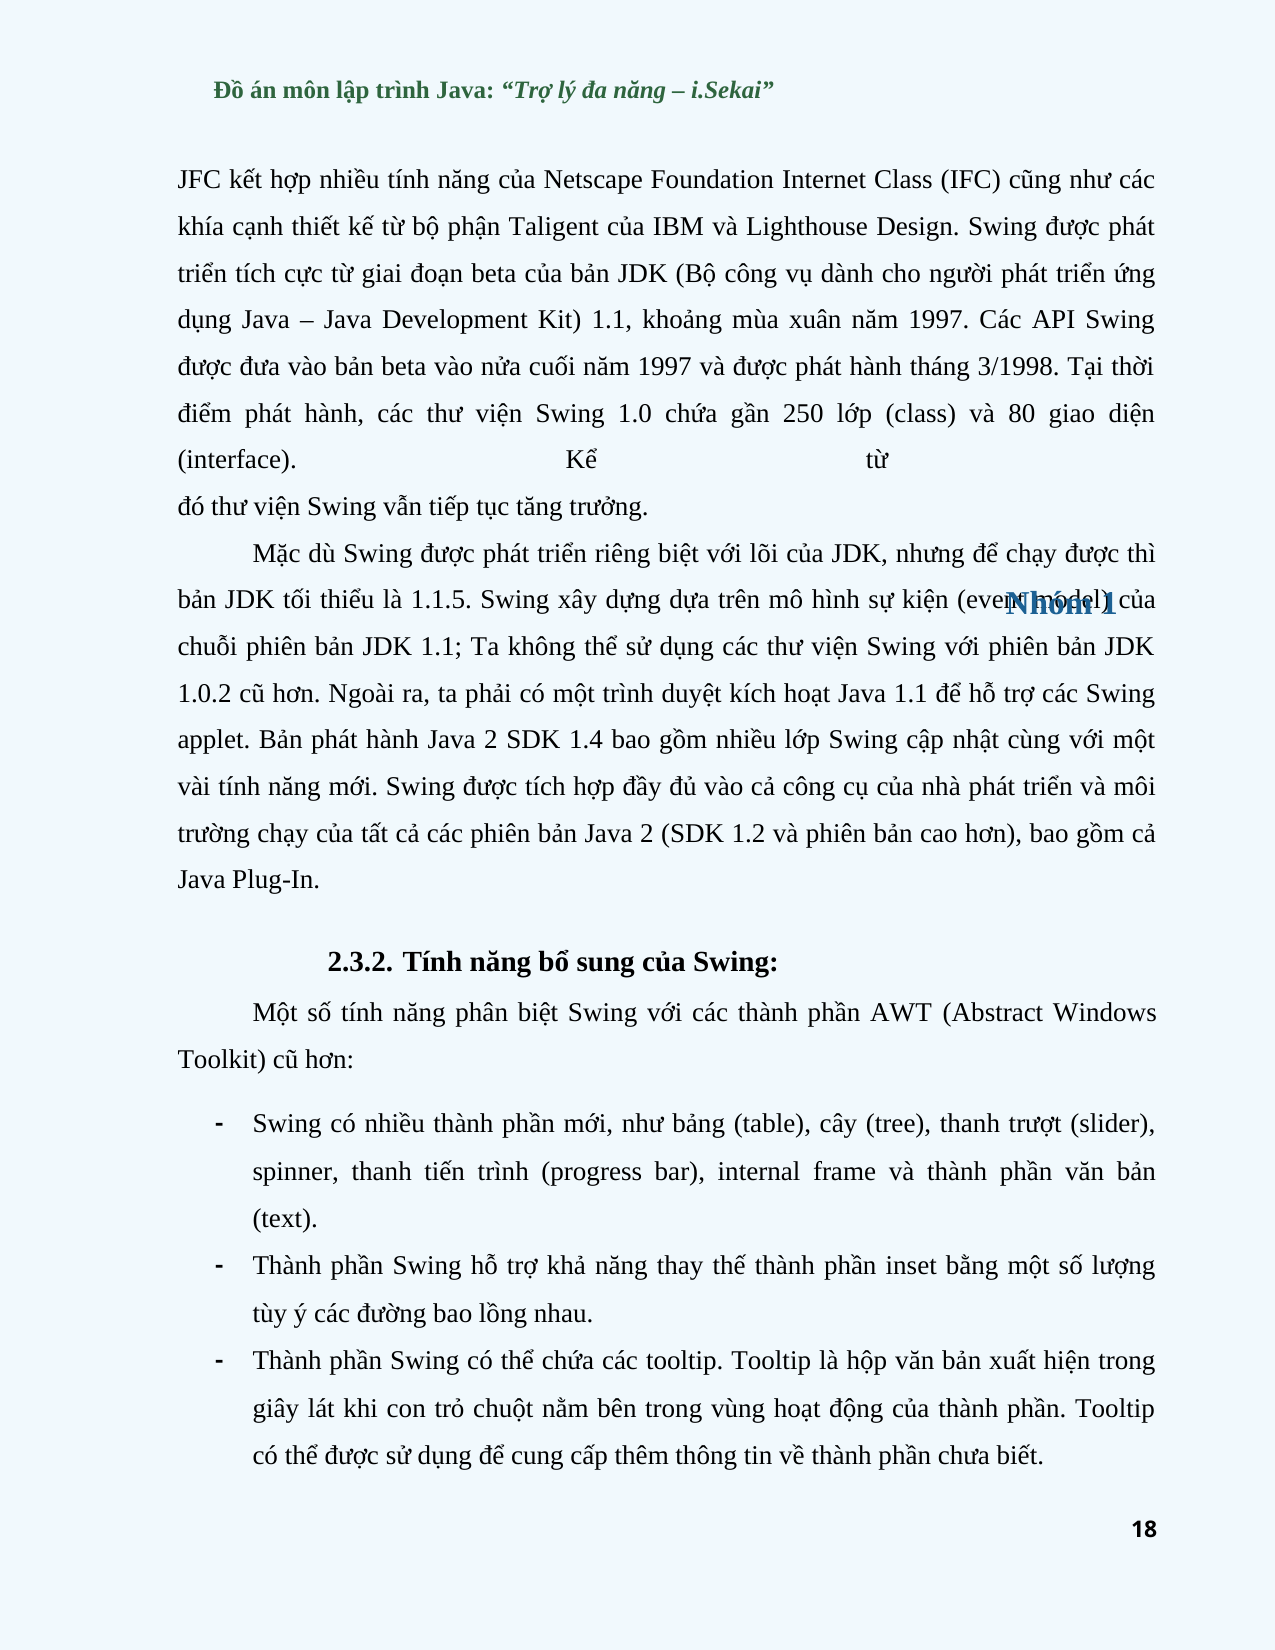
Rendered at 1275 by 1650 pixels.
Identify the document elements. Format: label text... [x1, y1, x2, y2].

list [177, 163, 1157, 521]
text Một số tính năng phân biệt Swing với các thành phần AWT (Abstract Windows Toolkit) cũ hơn: [177, 996, 1157, 1074]
list Thành phần Swing có thể chứa các tooltip. Tooltip là hộp văn bản xuất hiện trong giây lát khi con trỏ chuột nằm bên trong vùng hoạt động của thành phần. Tooltip có thể được sử dụng để cung cấp thêm thông tin về thành phần chưa biết. [215, 1343, 1157, 1470]
list Swing có nhiều thành phần mới, như bảng (table), cây (tree), thanh trượt (slider), spinner, thanh tiến trình (progress bar), internal frame và thành phần văn bản (text). [215, 1106, 1157, 1233]
list Thành phần Swing hỗ trợ khả năng thay thế thành phần inset bằng một số lượng tùy ý các đường bao lồng nhau. [215, 1248, 1157, 1328]
list Mặc dù Swing được phát triển riêng biệt với lõi của JDK, nhưng để chạy được thì bản JDK tối thiểu là 1.1.5. Swing xây dựng dựa trên mô hình sự kiện (event model) của chuỗi phiên bản JDK 1.1; Ta không thể sử dụng các thư viện Swing với phiên bản JDK 1.0.2 cũ hơn. Ngoài ra, ta phải có một trình duyệt kích hoạt Java 1.1 để hỗ trợ các Swing applet. Bản phát hành Java 2 SDK 1.4 bao gồm nhiều lớp Swing cập nhật cùng với một vài tính năng mới. Swing được tích hợp đầy đủ vào cả công cụ của nhà phát triển và môi trường chạy của tất cả các phiên bản Java 2 (SDK 1.2 và phiên bản cao hơn), bao gồm cả Java Plug-In. [177, 537, 1157, 894]
list Tính năng bổ sung của Swing: [327, 944, 1157, 977]
